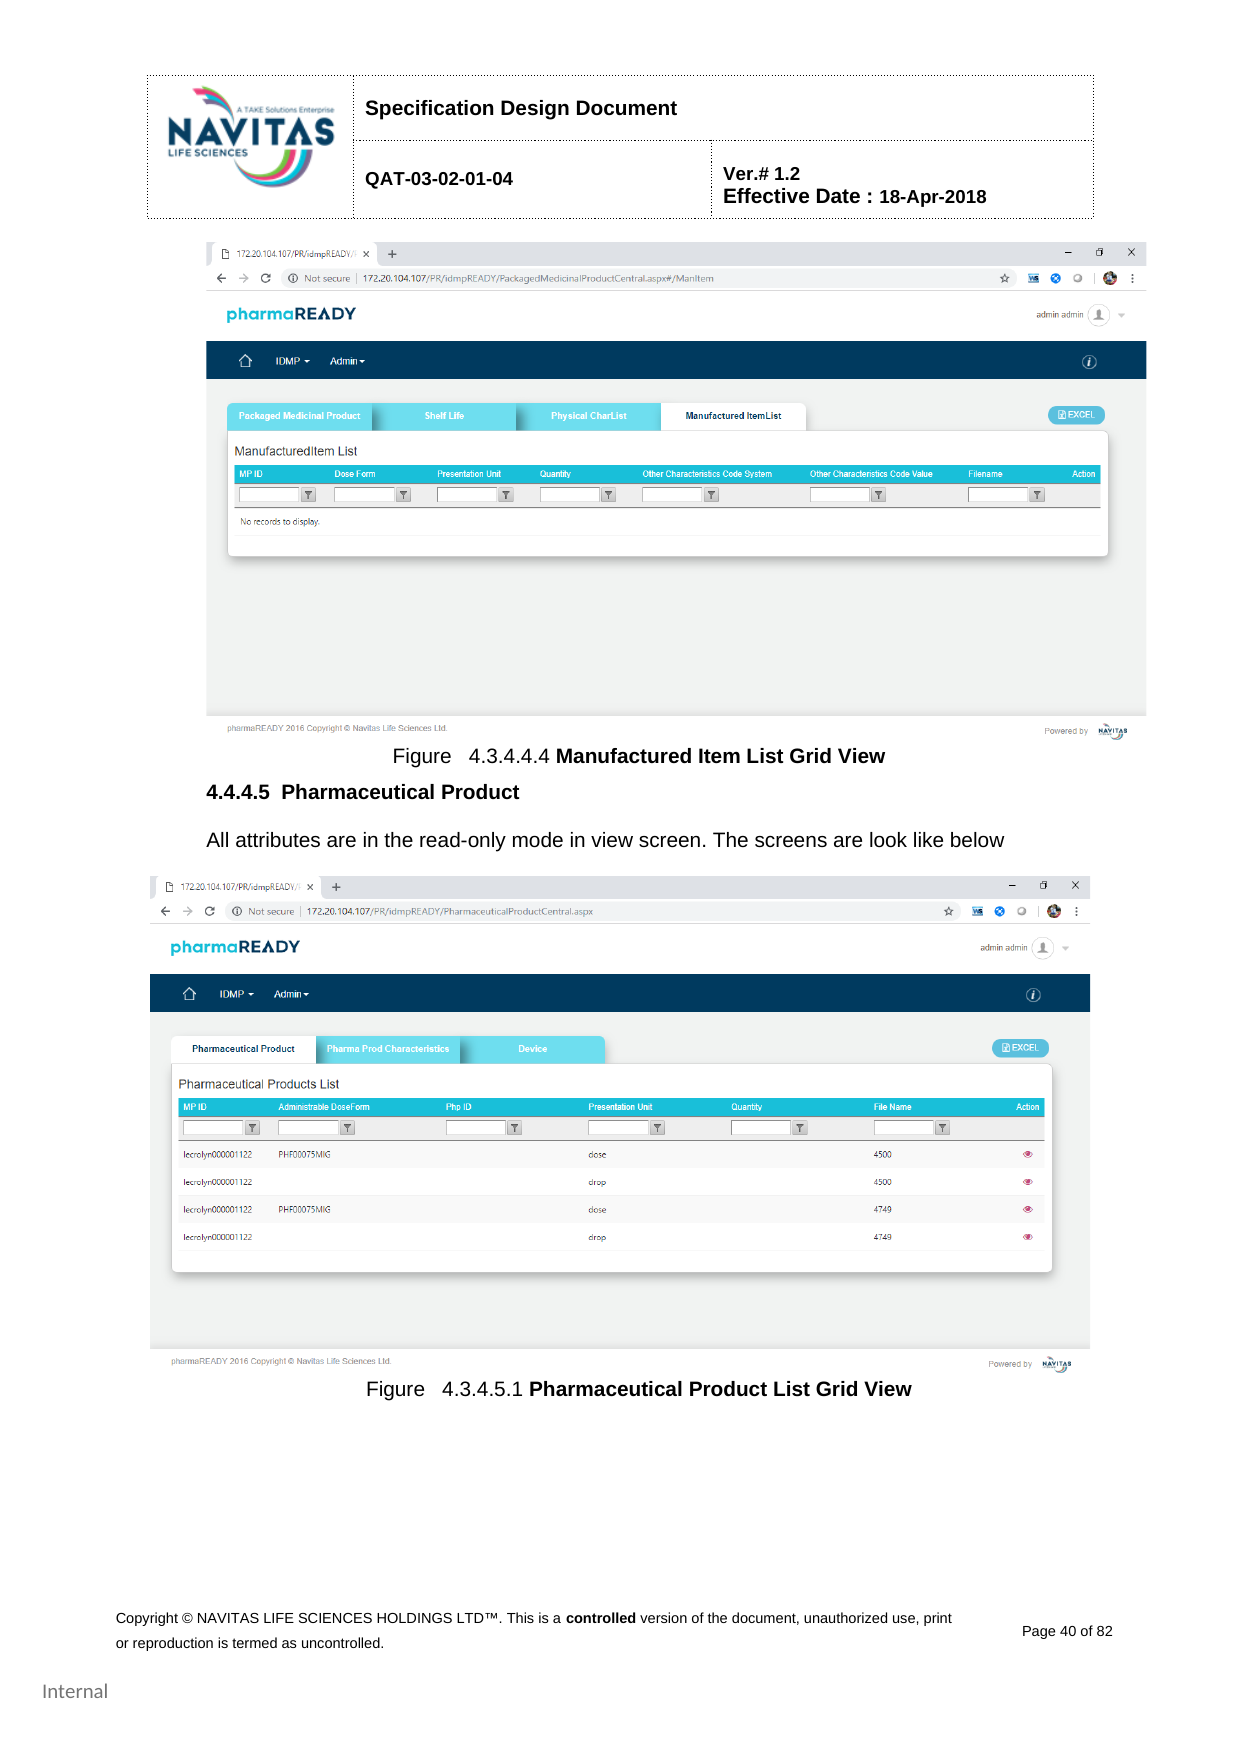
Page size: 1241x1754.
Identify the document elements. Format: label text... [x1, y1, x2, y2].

picture [206, 242, 1147, 744]
text Figure 4.3.4.4.4 Manufactured Item List Grid View [187, 744, 1090, 768]
list Pharmaceutical Product [206, 780, 1090, 804]
text Figure 4.3.4.5.1 Pharmaceutical Product List Grid View [187, 1377, 1090, 1401]
picture [157, 82, 342, 194]
text All attributes are in the read-only mode in view screen. The screens are look like below [206, 828, 1090, 852]
picture [150, 876, 1091, 1377]
